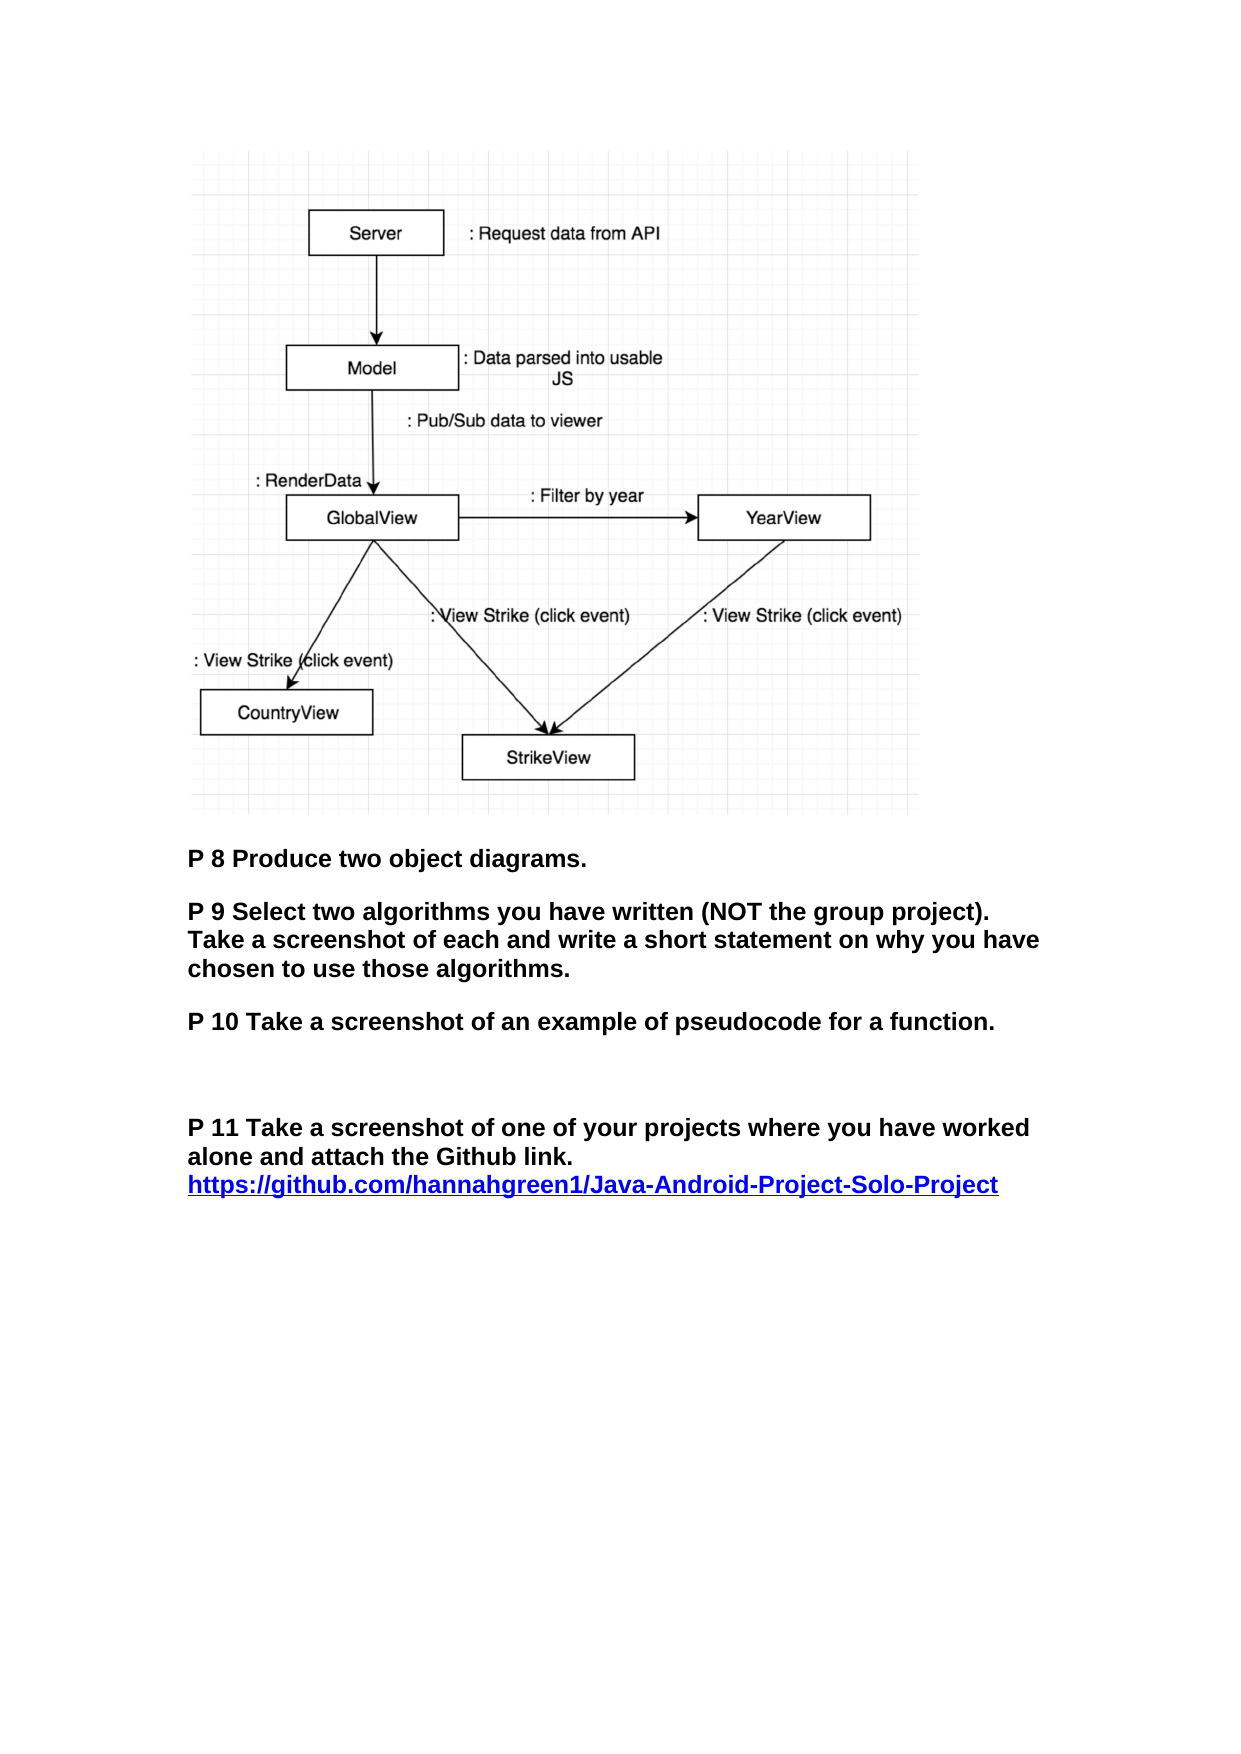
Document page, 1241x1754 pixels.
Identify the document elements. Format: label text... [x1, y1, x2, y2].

text P 11 Take a screenshot of one of your projects where you have worked alone and attach the Github link. [187, 1113, 1053, 1170]
text P 10 Take a screenshot of an example of pseudocode for a function. [187, 1007, 1053, 1036]
text https://github.com/hannahgreen1/Java-Android-Project-Solo-Project [187, 1170, 1053, 1199]
picture [187, 150, 919, 820]
text P 9 Select two algorithms you have written (NOT the group project). Take a screenshot of each and write a short statement on why you have chosen to use those algorithms. [187, 897, 1053, 983]
text P 8 Produce two object diagrams. [187, 844, 1053, 873]
